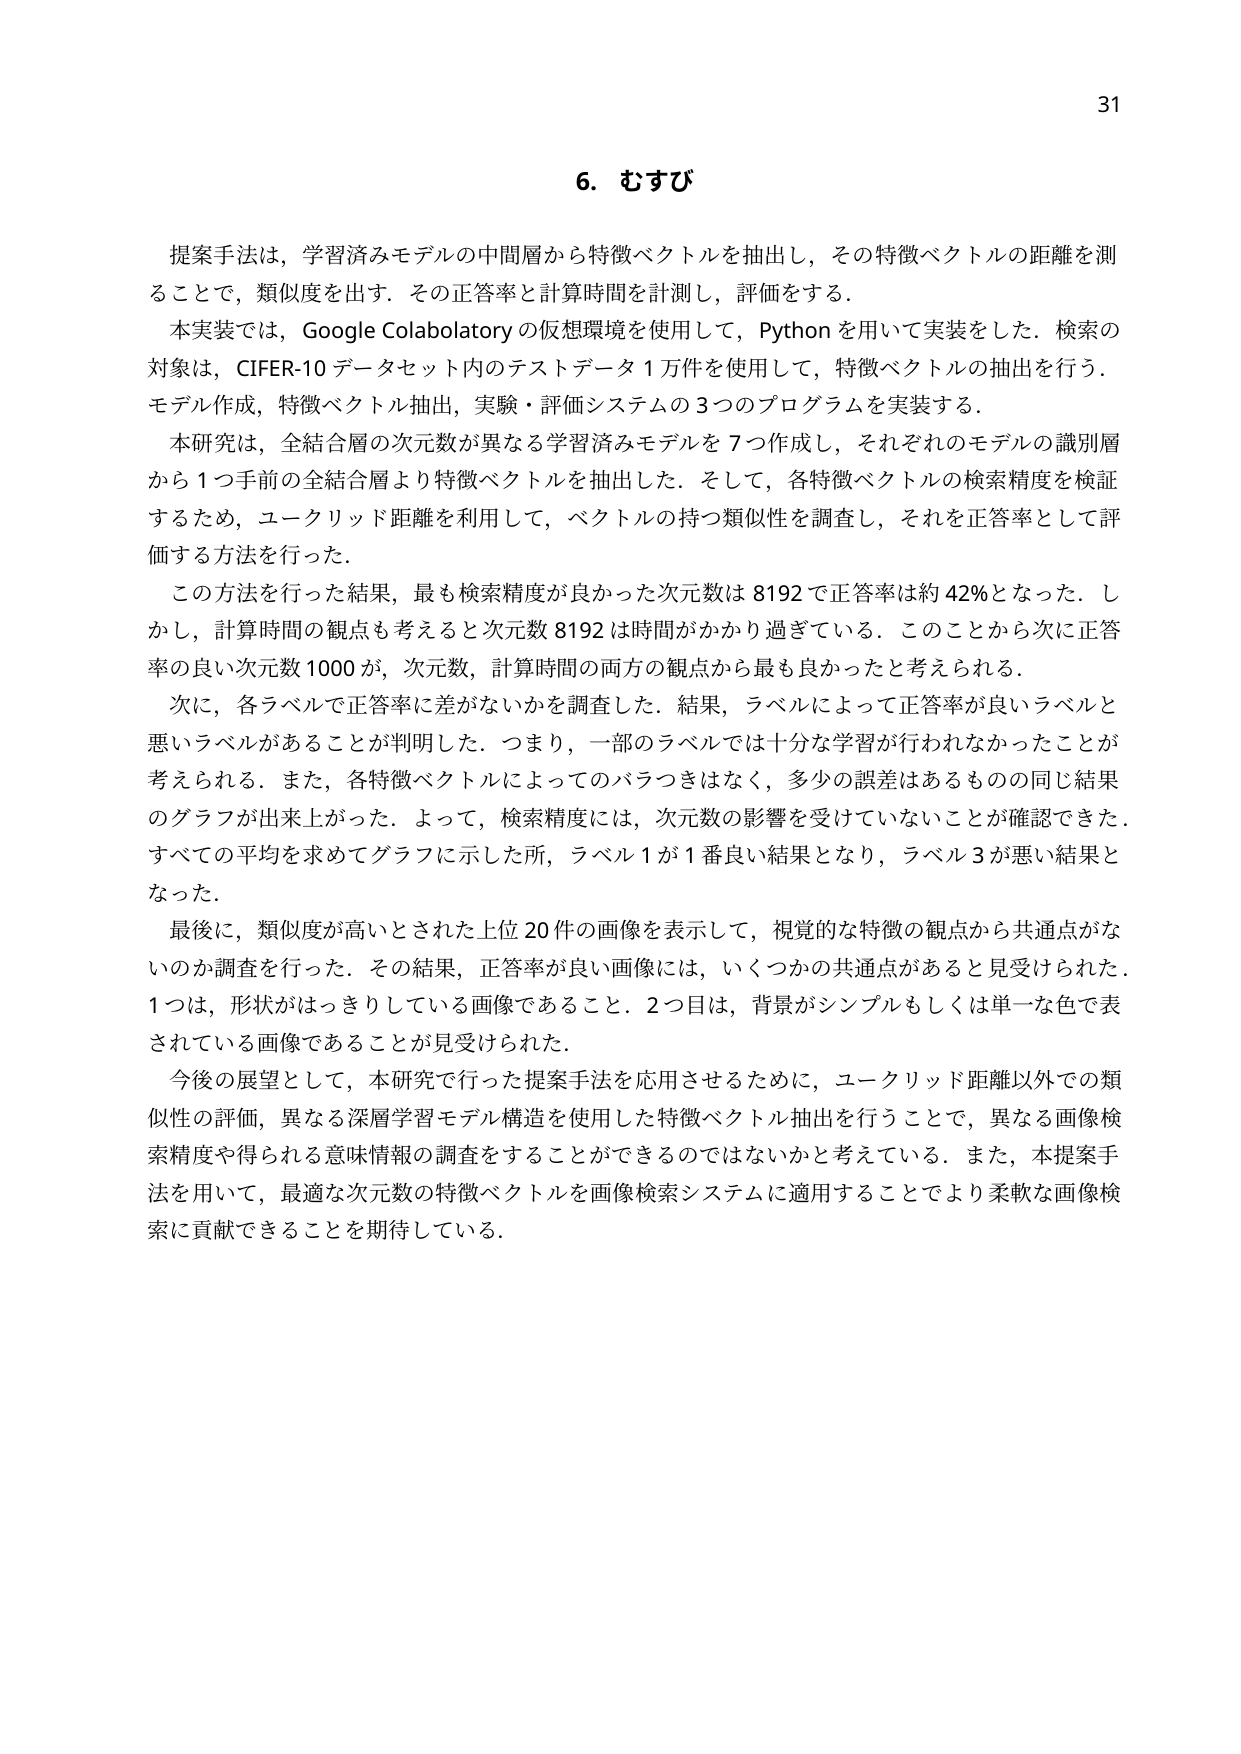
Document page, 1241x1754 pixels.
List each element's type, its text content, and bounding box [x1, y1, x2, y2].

text この方法を行った結果，最も検索精度が良かった次元数は8192で正答率は約42%となった．しかし，計算時間の観点も考えると次元数8192は時間がかかり過ぎている．このことから次に正答率の良い次元数1000が，次元数，計算時間の両方の観点から最も良かったと考えられる． [148, 573, 1122, 686]
subtitle むすび [148, 161, 1122, 198]
text 最後に，類似度が高いとされた上位20件の画像を表示して，視覚的な特徴の観点から共通点がないのか調査を行った．その結果，正答率が良い画像には，いくつかの共通点があると見受けられた．1つは，形状がはっきりしている画像であること．2つ目は，背景がシンプルもしくは単一な色で表されている画像であることが見受けられた． [148, 911, 1122, 1061]
text 次に，各ラベルで正答率に差がないかを調査した．結果，ラベルによって正答率が良いラベルと悪いラベルがあることが判明した．つまり，一部のラベルでは十分な学習が行われなかったことが考えられる．また，各特徴ベクトルによってのバラつきはなく，多少の誤差はあるものの同じ結果のグラフが出来上がった．よって，検索精度には，次元数の影響を受けていないことが確認できた．すべての平均を求めてグラフに示した所，ラベル1が1番良い結果となり，ラベル3が悪い結果となった． [148, 686, 1122, 911]
text 本研究は，全結合層の次元数が異なる学習済みモデルを7つ作成し，それぞれのモデルの識別層から1つ手前の全結合層より特徴ベクトルを抽出した．そして，各特徴ベクトルの検索精度を検証するため，ユークリッド距離を利用して，ベクトルの持つ類似性を調査し，それを正答率として評価する方法を行った． [148, 423, 1122, 573]
text 今後の展望として，本研究で行った提案手法を応用させるために，ユークリッド距離以外での類似性の評価，異なる深層学習モデル構造を使用した特徴ベクトル抽出を行うことで，異なる画像検索精度や得られる意味情報の調査をすることができるのではないかと考えている．また，本提案手法を用いて，最適な次元数の特徴ベクトルを画像検索システムに適用することでより柔軟な画像検索に貢献できることを期待している． [148, 1061, 1122, 1248]
text 提案手法は，学習済みモデルの中間層から特徴ベクトルを抽出し，その特徴ベクトルの距離を測ることで，類似度を出す．その正答率と計算時間を計測し，評価をする． [148, 236, 1122, 311]
text 本実装では，Google Colabolatoryの仮想環境を使用して，Pythonを用いて実装をした．検索の対象は，CIFER-10データセット内のテストデータ1万件を使用して，特徴ベクトルの抽出を行う．モデル作成，特徴ベクトル抽出，実験・評価システムの3つのプログラムを実装する． [148, 311, 1122, 423]
